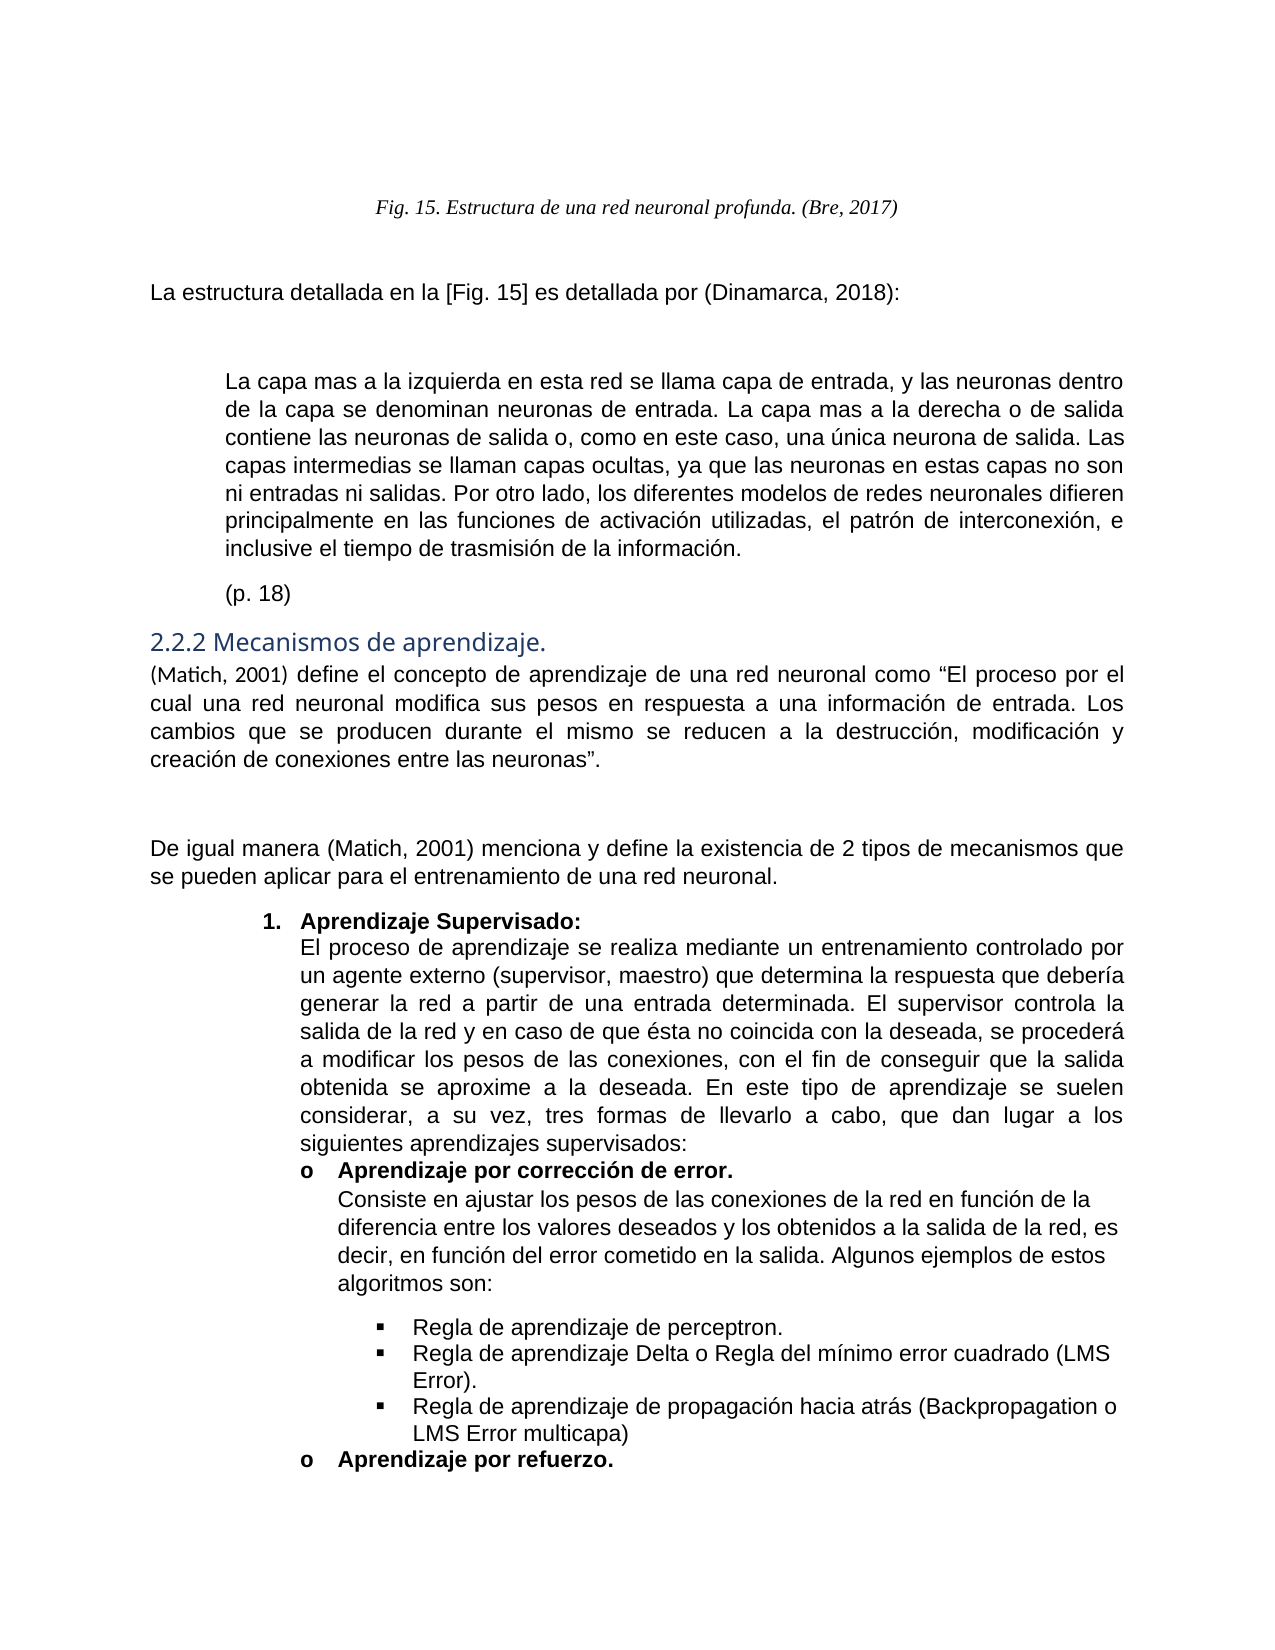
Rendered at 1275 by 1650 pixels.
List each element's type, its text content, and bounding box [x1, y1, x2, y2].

text La estructura detallada en la [Fig. 15] es detallada por (Dinamarca, 2018): [150, 279, 1125, 305]
list Regla de aprendizaje de propagación hacia atrás (Backpropagation o LMS Error multicapa) [375, 1393, 1125, 1446]
list Aprendizaje Supervisado: [262, 908, 1125, 934]
text De igual manera menciona y define la existencia de 2 tipos de mecanismos que se pueden aplicar para el entrenamiento de una red neuronal. [150, 835, 1125, 889]
text La capa mas a la izquierda en esta red se llama capa de entrada, y las neuronas dentro de la capa se denominan neuronas de entrada. La capa mas a la derecha o de salida contiene las neuronas de salida o, como en este caso, una única neurona de salida. Las capas intermedias se llaman capas ocultas, ya que las neuronas en estas capas no son ni entradas ni salidas. Por otro lado, los diferentes modelos de redes neuronales difieren principalmente en las funciones de activación utilizadas, el patrón de interconexión, e inclusive el tiempo de trasmisión de la información. [225, 368, 1125, 562]
list Regla de aprendizaje Delta o Regla del mínimo error cuadrado (LMS Error). [375, 1340, 1125, 1393]
list Regla de aprendizaje de perceptron. [375, 1314, 1125, 1340]
list Aprendizaje por corrección de error. [300, 1157, 1125, 1186]
text (p. 18) [225, 580, 1125, 606]
subtitle 2.2.2 Mecanismos de aprendizaje. [150, 624, 1125, 659]
text Consiste en ajustar los pesos de las conexiones de la red en función de la diferencia entre los valores deseados y los obtenidos a la salida de la red, es decir, en función del error cometido en la salida. Algunos ejemplos de estos algoritmos son: [337, 1186, 1125, 1296]
list El proceso de aprendizaje se realiza mediante un entrenamiento controlado por un agente externo (supervisor, maestro) que determina la respuesta que debería generar la red a partir de una entrada determinada. El supervisor controla la salida de la red y en caso de que ésta no coincida con la deseada, se procederá a modificar los pesos de las conexiones, con el fin de conseguir que la salida obtenida se aproxime a la deseada. En este tipo de aprendizaje se suelen considerar, a su vez, tres formas de llevarlo a cabo, que dan lugar a los siguientes aprendizajes supervisados: [300, 934, 1125, 1156]
text Fig. 15. Estructura de una red neuronal profunda. (Bre, 2017) [150, 194, 1125, 219]
text define el concepto de aprendizaje de una red neuronal como “El proceso por el cual una red neuronal modifica sus pesos en respuesta a una información de entrada. Los cambios que se producen durante el mismo se reducen a la destrucción, modificación y creación de conexiones entre las neuronas”. [150, 661, 1125, 772]
list Aprendizaje por refuerzo. [300, 1446, 1125, 1474]
